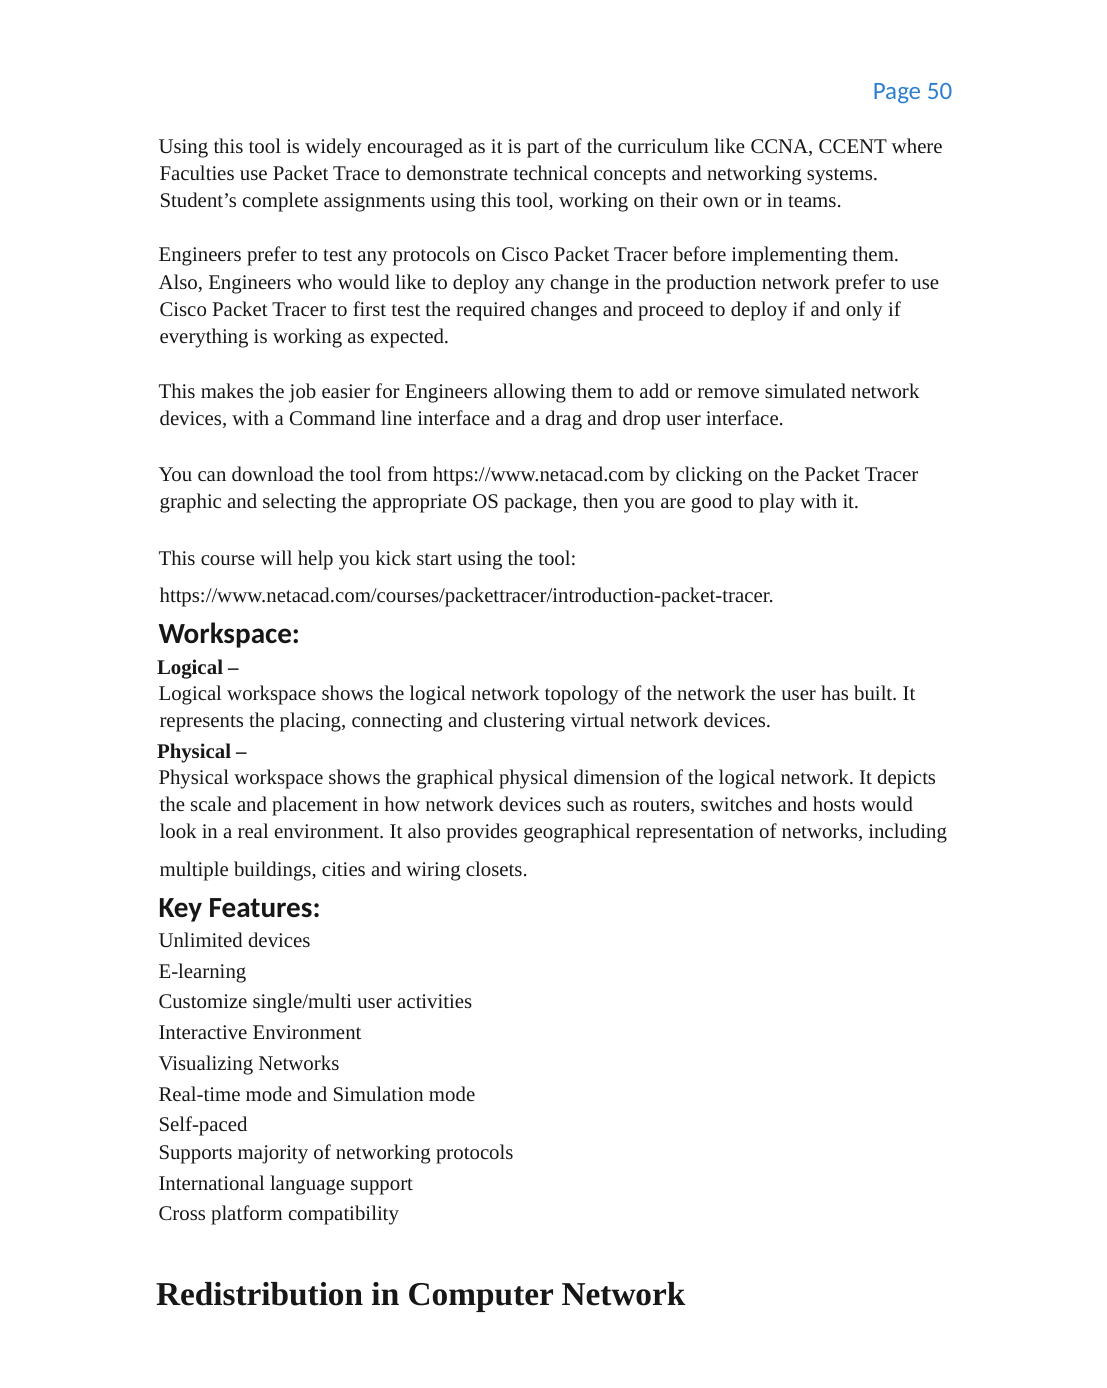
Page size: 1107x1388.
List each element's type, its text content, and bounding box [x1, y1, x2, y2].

text Unlimited devices [158, 928, 954, 952]
text Customize single/multi user activities [158, 989, 954, 1013]
text Visualizing Networks [158, 1051, 954, 1075]
text Also, Engineers who would like to deploy any change in the production network prefer to use Cisco Packet Tracer to first test the required changes and proceed to deploy if and only if everything is working as expected. [158, 270, 954, 348]
subtitle Redistribution in Computer Network [156, 1274, 951, 1313]
text Cross platform compatibility [158, 1201, 954, 1225]
text Self-paced [158, 1112, 954, 1136]
text This course will help you kick start using the tool: https://www.netacad.com/courses/packettracer/introduction-packet-tracer. [158, 546, 941, 610]
text This makes the job easier for Engineers allowing them to add or remove simulated network devices, with a Command line interface and a drag and drop user interface. [158, 379, 954, 430]
text E-learning [158, 959, 954, 983]
text Workspace: [158, 615, 956, 651]
text You can download the tool from https://www.netacad.com by clicking on the Packet Tracer graphic and selecting the appropriate OS package, then you are good to play with it. [158, 462, 954, 513]
subtitle Physical – [157, 739, 951, 763]
text International language support [158, 1170, 954, 1194]
text Using this tool is widely encouraged as it is part of the curriculum like CCNA, CCENT where Faculties use Packet Trace to demonstrate technical concepts and networking systems. Student’s complete assignments using this tool, working on their own or in teams. [158, 134, 954, 212]
subtitle Logical – [157, 655, 951, 679]
text Logical workspace shows the logical network topology of the network the user has built. It represents the placing, connecting and clustering virtual network devices. [158, 681, 954, 732]
text Interactive Environment [158, 1020, 954, 1044]
text Key Features: [158, 889, 956, 924]
text Physical workspace shows the graphical physical dimension of the logical network. It depicts the scale and placement in how network devices such as routers, switches and hosts would look in a real environment. It also provides geographical representation of networks, including multiple buildings, cities and wiring closets. [158, 765, 954, 884]
text Engineers prefer to test any protocols on Cisco Packet Tracer before implementing them. [158, 242, 954, 266]
text Supports majority of networking protocols [158, 1140, 954, 1164]
text Real-time mode and Simulation mode [158, 1082, 954, 1106]
